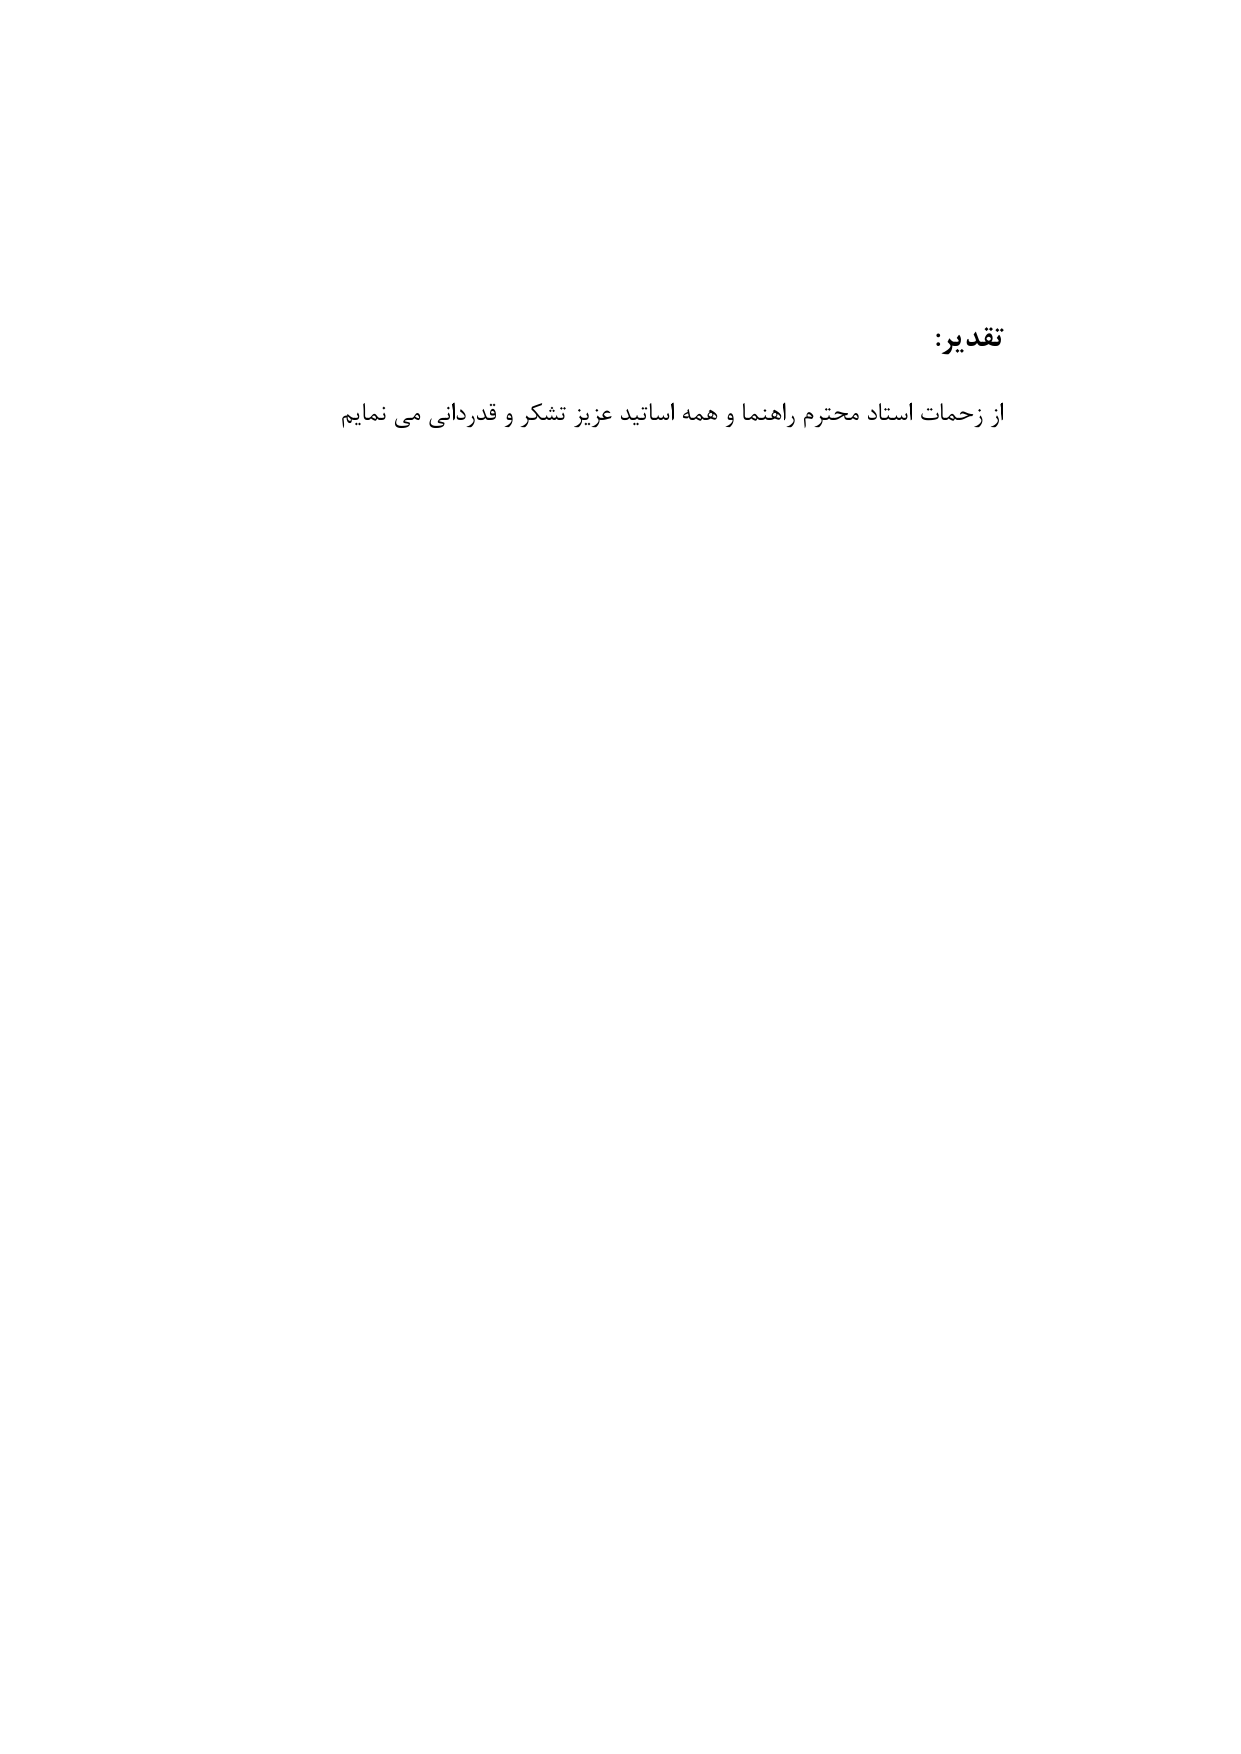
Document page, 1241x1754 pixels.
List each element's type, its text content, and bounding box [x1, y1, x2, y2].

text از زحمات استاد محترم راهنما و همه اساتید عزیز تشکر و قدردانی می نمایم [148, 402, 1033, 431]
title تقدیر: [148, 324, 1033, 357]
